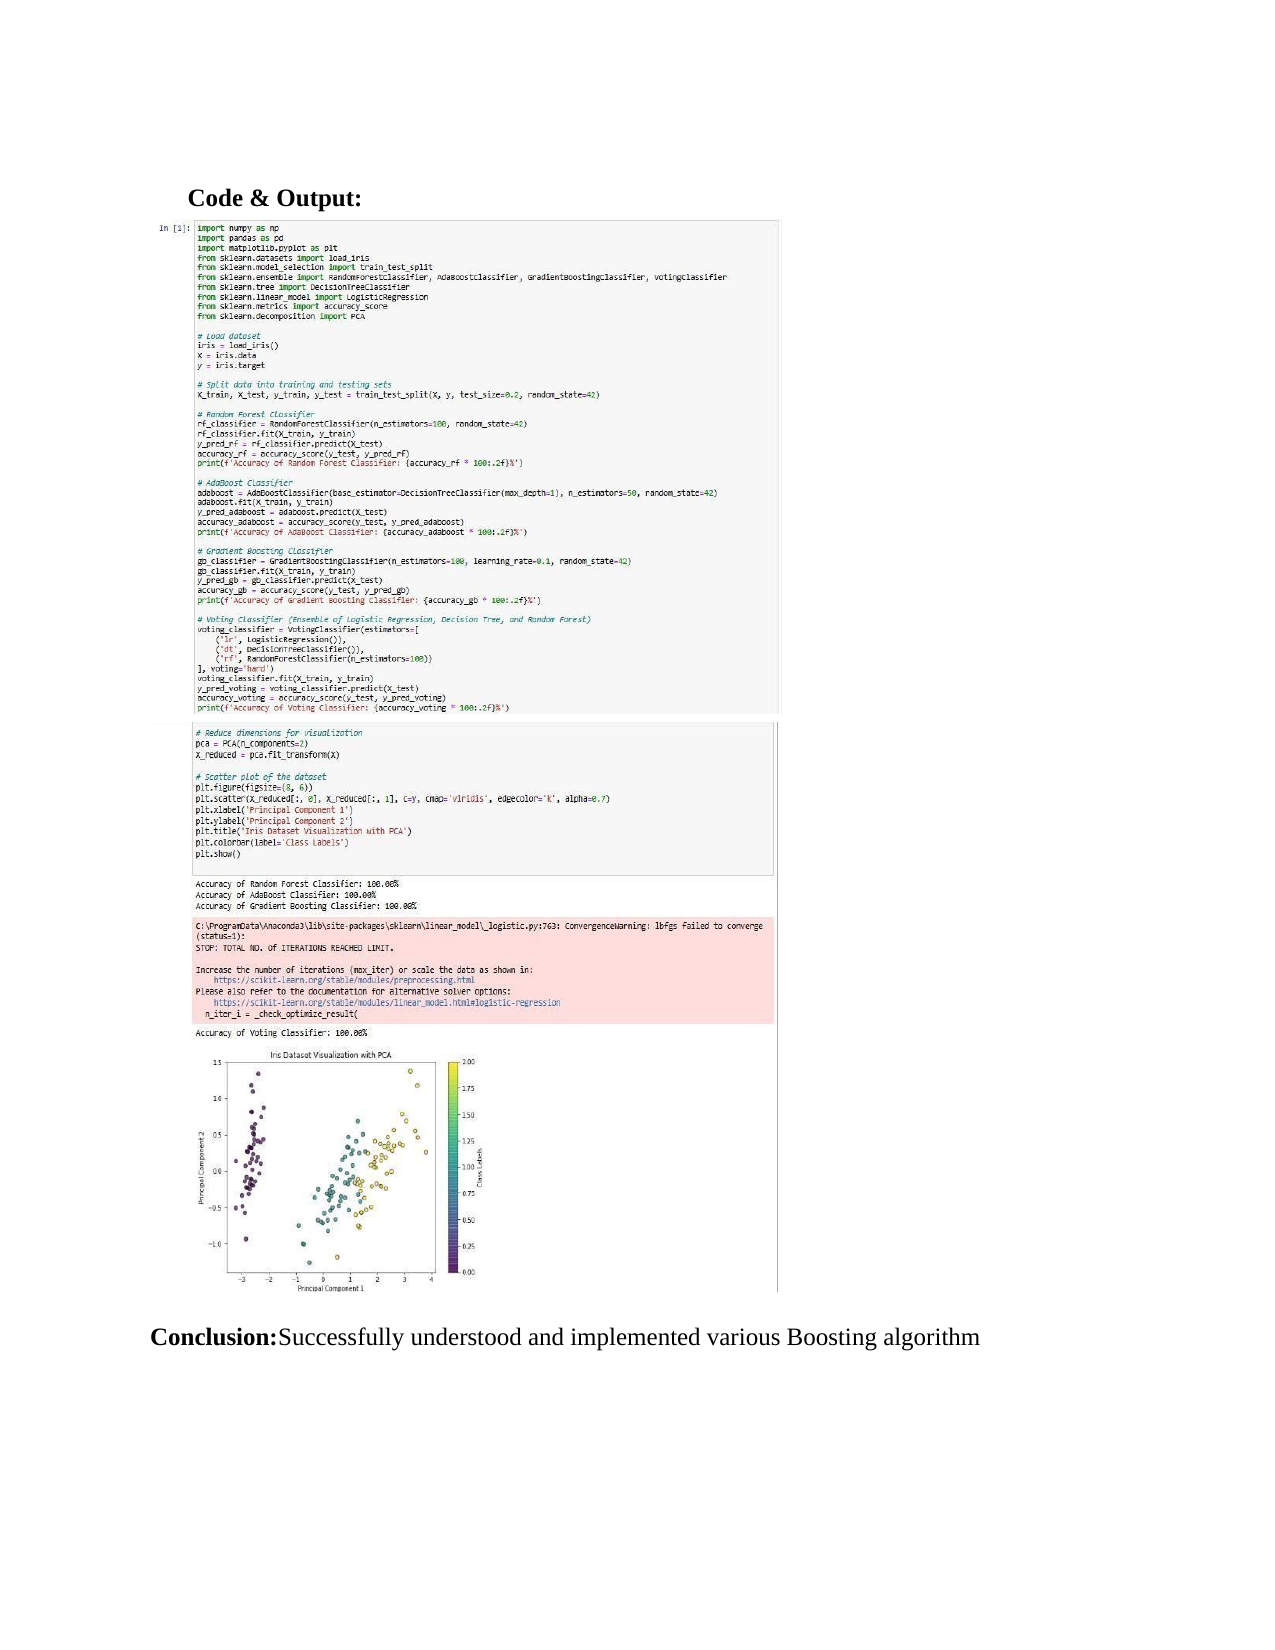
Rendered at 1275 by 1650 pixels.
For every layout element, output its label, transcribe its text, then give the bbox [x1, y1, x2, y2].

subtitle Code & Output: [150, 183, 1200, 212]
picture [153, 722, 779, 1292]
picture [159, 219, 782, 714]
text Conclusion:Successfully understood and implemented various Boosting algorithm [150, 1322, 1200, 1350]
